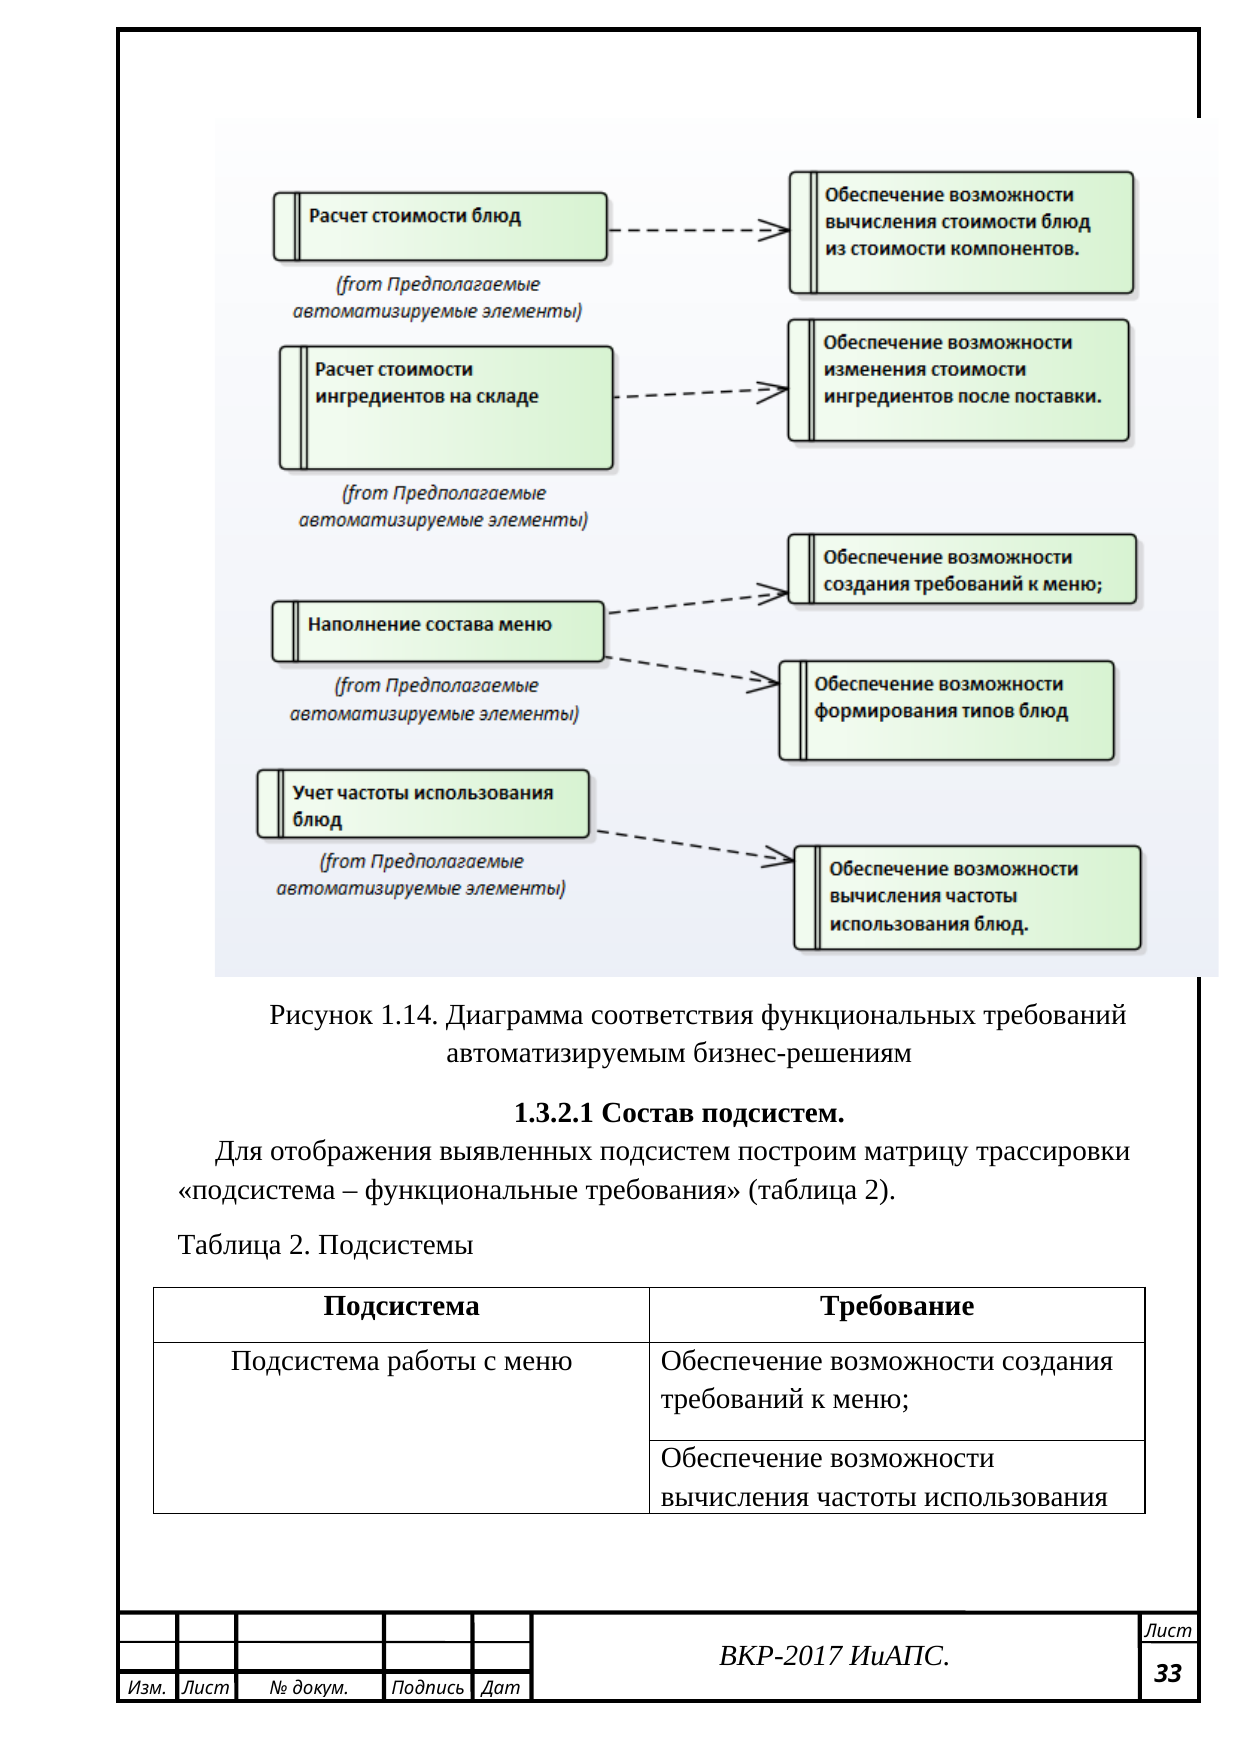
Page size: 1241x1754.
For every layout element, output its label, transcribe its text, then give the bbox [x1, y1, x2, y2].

text Таблица 2. Подсистемы [177, 1227, 1181, 1261]
subtitle Состав подсистем. [177, 1095, 1181, 1128]
table_cell Обеспечение возможности создания требований к меню; [650, 1343, 1144, 1439]
table_cell Подсистема работы с меню [154, 1343, 649, 1513]
table_header Подсистема [154, 1288, 649, 1342]
text Рисунок 1.14. Диаграмма соответствия функциональных требований автоматизируемым бизнес-решениям [177, 997, 1181, 1069]
picture [214, 118, 1219, 977]
text Для отображения выявленных подсистем построим матрицу трассировки «подсистема – функциональные требования» (таблица 2). [177, 1133, 1181, 1206]
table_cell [650, 1441, 1144, 1513]
table_header Требование [650, 1288, 1144, 1342]
